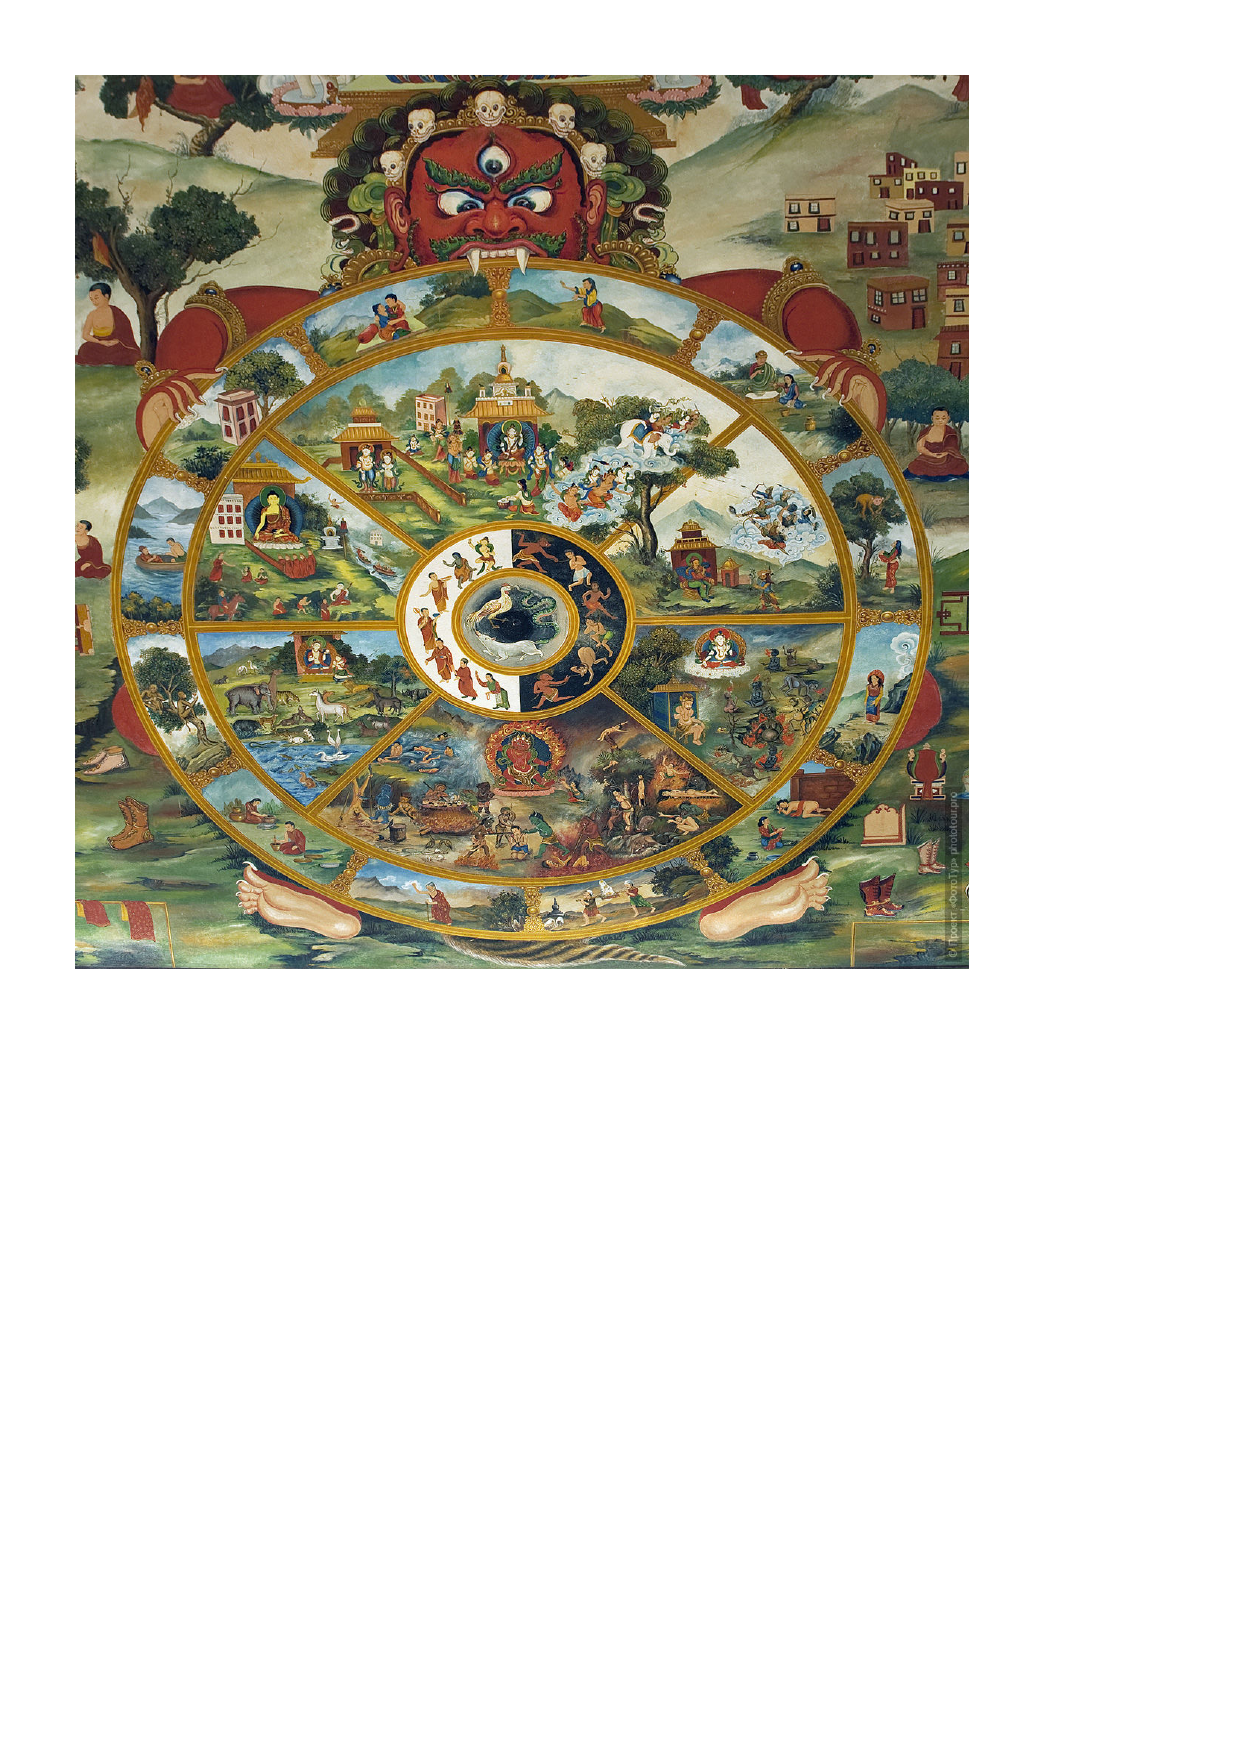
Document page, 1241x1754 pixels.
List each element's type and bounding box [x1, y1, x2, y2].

picture [75, 75, 969, 969]
